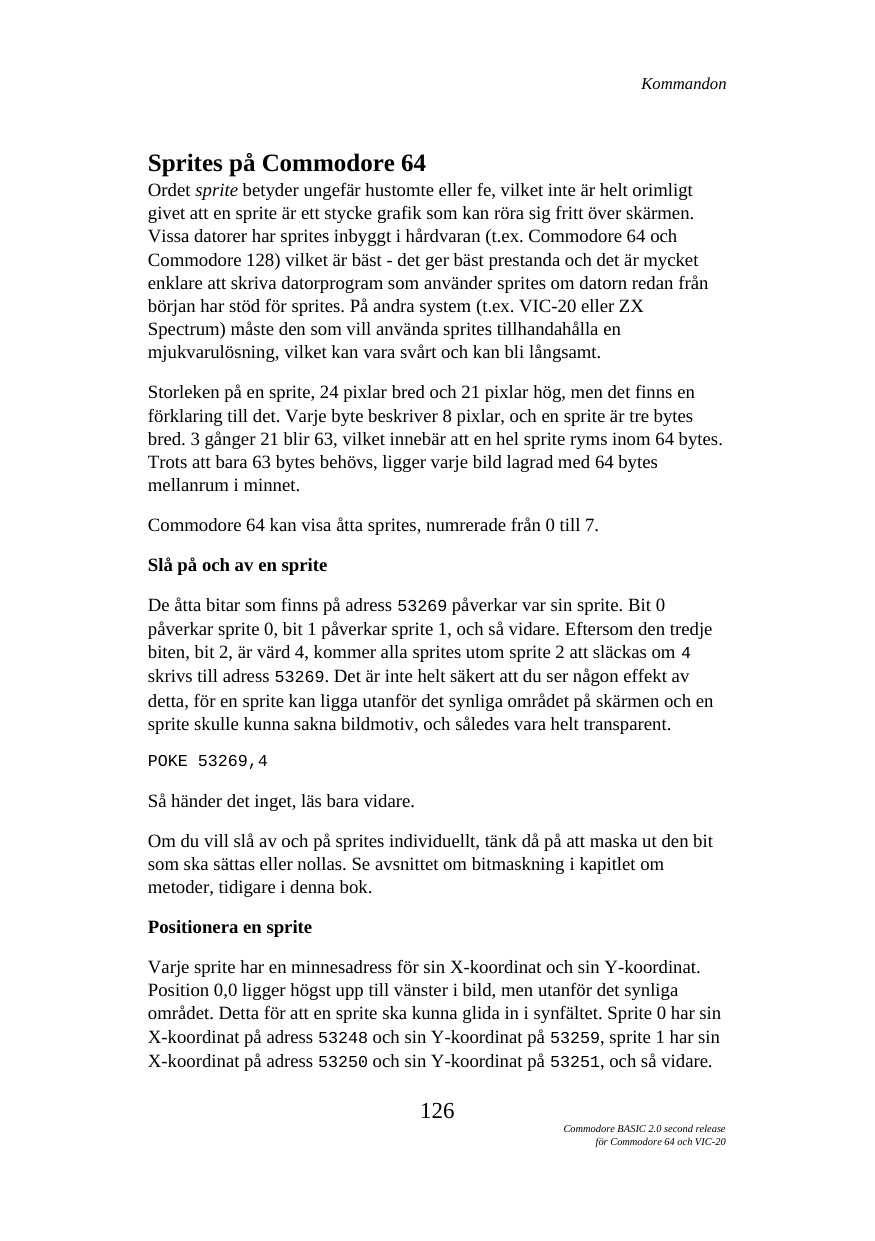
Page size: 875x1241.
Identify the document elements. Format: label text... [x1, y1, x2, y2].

text Ordet sprite betyder ungefär hustomte eller fe, vilket inte är helt orimligt givet att en sprite är ett stycke grafik som kan röra sig fritt över skärmen. Vissa datorer har sprites inbyggt i hårdvaran (t.ex. Commodore 64 och Commodore 128) vilket är bäst - det ger bäst prestanda och det är mycket enklare att skriva datorprogram som använder sprites om datorn redan från början har stöd för sprites. På andra system (t.ex. VIC-20 eller ZX Spectrum) måste den som vill använda sprites tillhandahålla en mjukvarulösning, vilket kan vara svårt och kan bli långsamt. [148, 179, 726, 363]
text Positionera en sprite [148, 916, 726, 937]
text Om du vill slå av och på sprites individuellt, tänk då på att maska ut den bit som ska sättas eller nollas. Se avsnittet om bitmaskning i kapitlet om metoder, tidigare i denna bok. [148, 829, 726, 898]
text Storleken på en sprite, 24 pixlar bred och 21 pixlar hög, men det finns en förklaring till det. Varje byte beskriver 8 pixlar, och en sprite är tre bytes bred. 3 gånger 21 blir 63, vilket innebär att en hel sprite ryms inom 64 bytes. Trots att bara 63 bytes behövs, ligger varje bild lagrad med 64 bytes mellanrum i minnet. [148, 381, 726, 496]
subtitle Sprites på Commodore 64 [148, 148, 726, 176]
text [148, 956, 726, 1072]
text De åtta bitar som finns på adress 53269 påverkar var sin sprite. Bit 0 påverkar sprite 0, bit 1 påverkar sprite 1, och så vidare. Eftersom den tredje biten, bit 2, är värd 4, kommer alla sprites utom sprite 2 att släckas om 4 skrivs till adress 53269. Det är inte helt säkert att du ser någon effekt av detta, för en sprite kan ligga utanför det synliga området på skärmen och en sprite skulle kunna sakna bildmotiv, och således vara helt transparent. [148, 594, 726, 734]
text Slå på och av en sprite [148, 554, 726, 576]
text POKE 53269,4 [148, 753, 726, 772]
text Så händer det inget, läs bara vidare. [148, 790, 726, 811]
text Commodore 64 kan visa åtta sprites, numrerade från 0 till 7. [148, 514, 726, 536]
